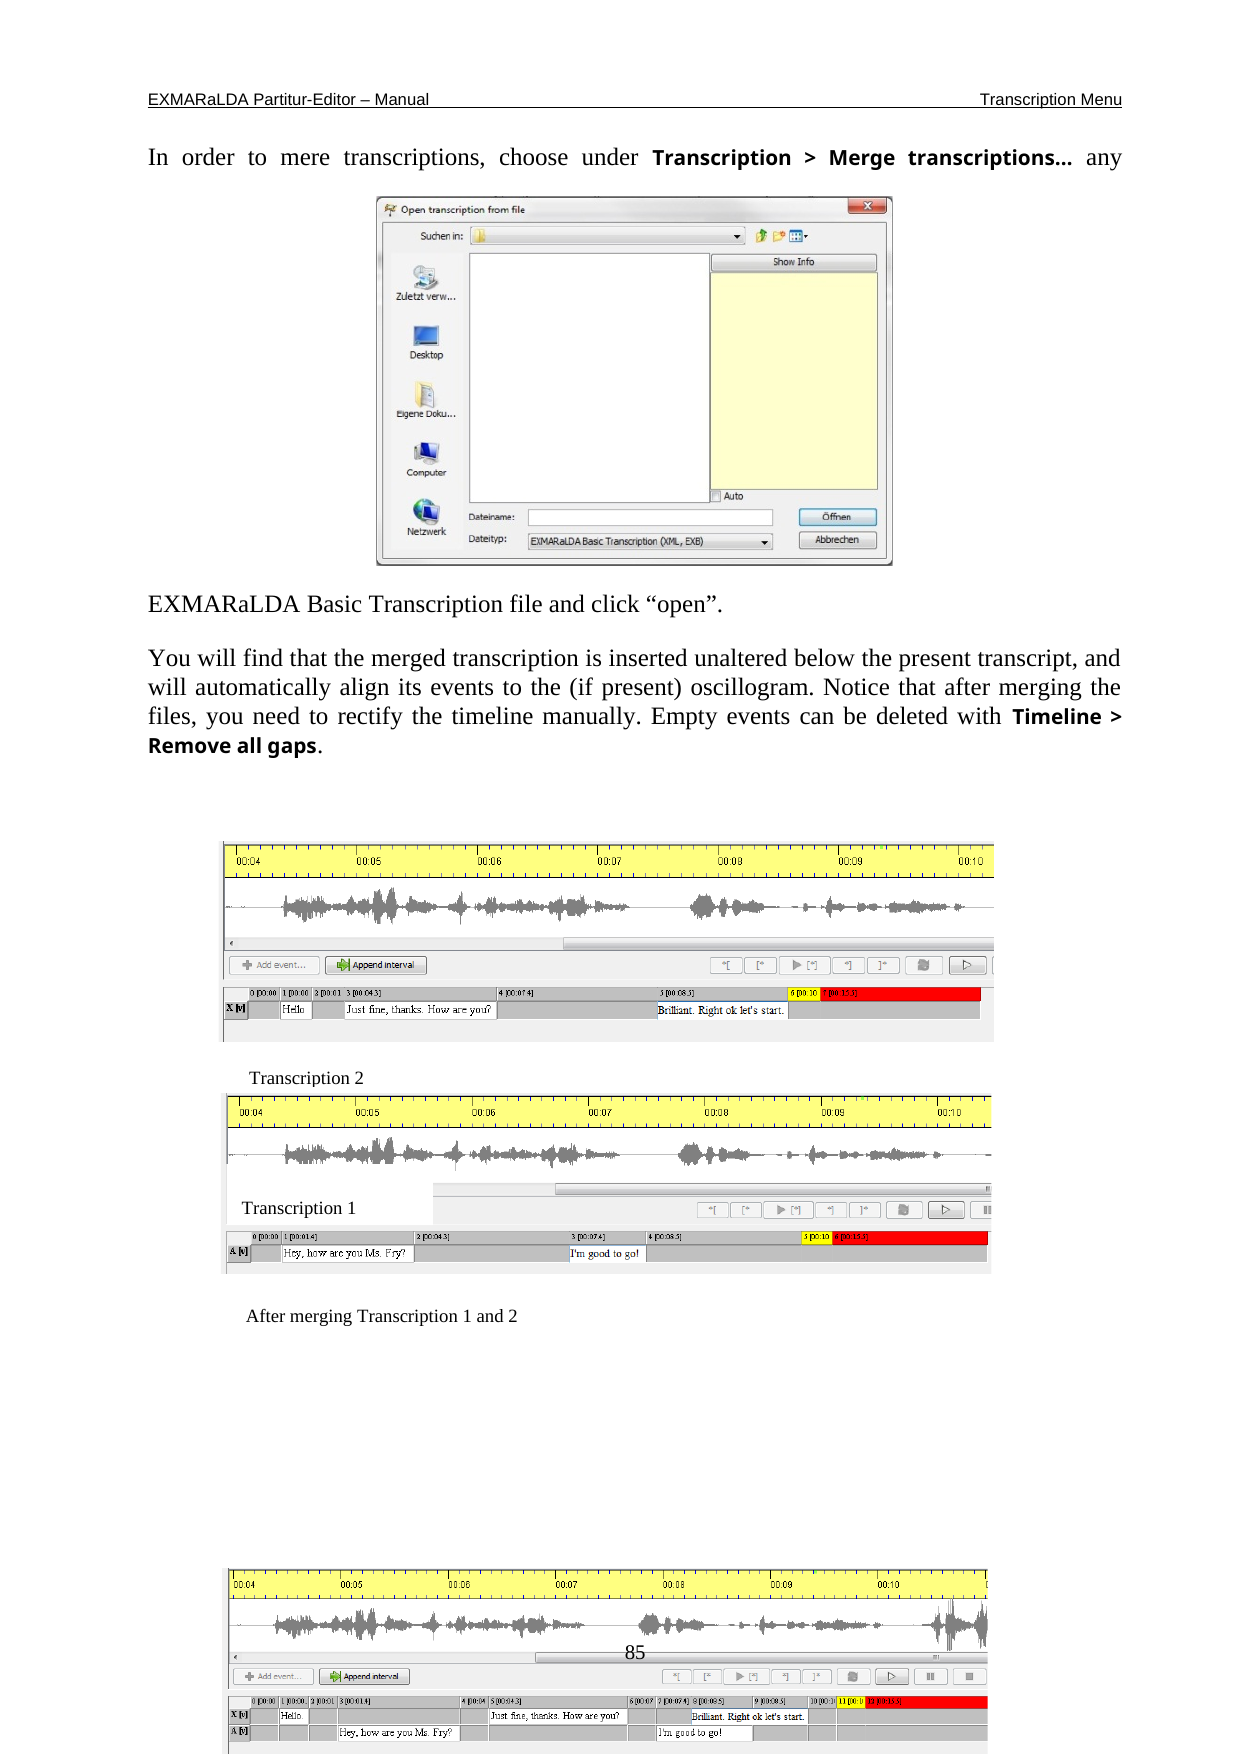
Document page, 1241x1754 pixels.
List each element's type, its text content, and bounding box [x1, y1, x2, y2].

picture [218, 841, 994, 1042]
picture [220, 1093, 992, 1274]
text You will find that the merged transcription is inserted unaltered below the present transcript, and will automatically align its events to the (if present) oscillogram. Notice that after merging the files, you need to rectify the timeline manually. Empty events can be deleted with Timeline > Remove all gaps. [148, 643, 1122, 760]
picture [376, 196, 893, 566]
picture [222, 1568, 988, 1754]
